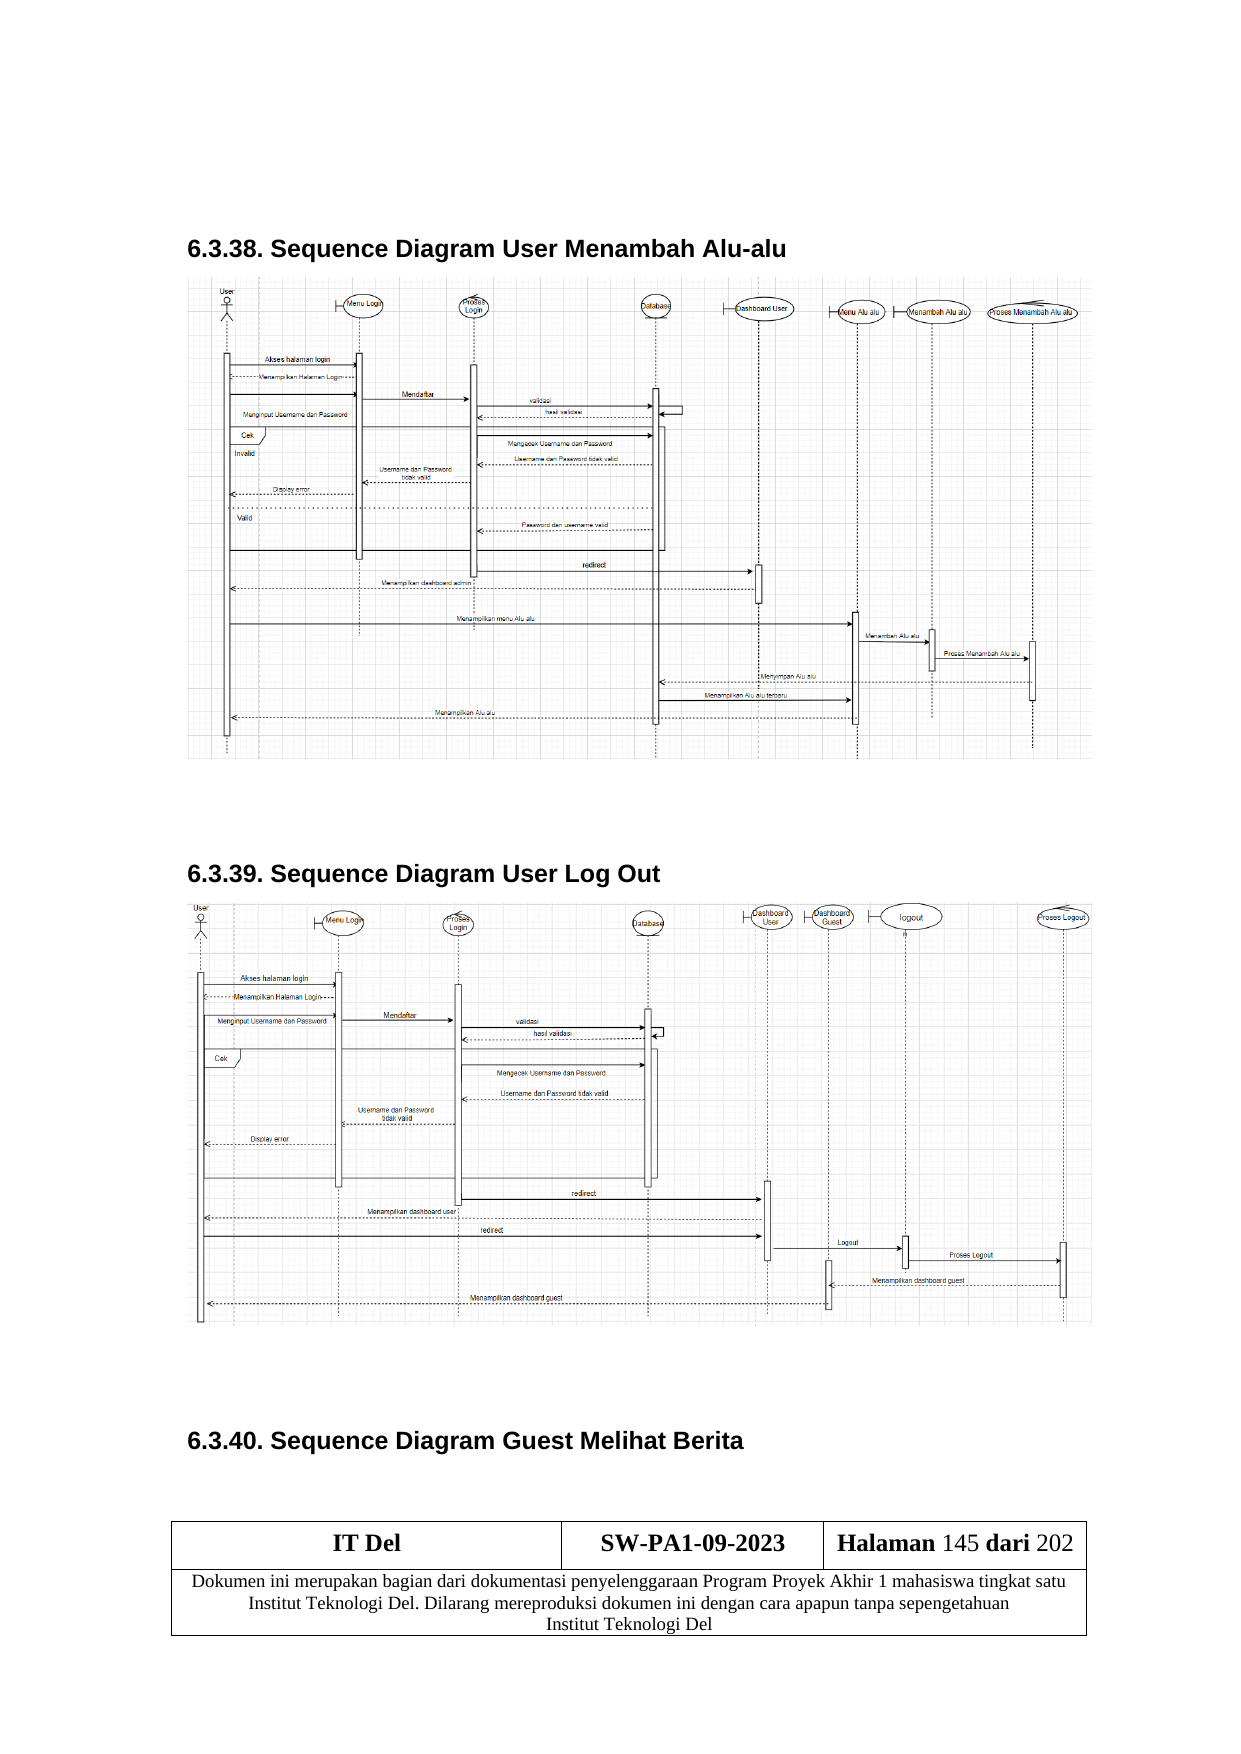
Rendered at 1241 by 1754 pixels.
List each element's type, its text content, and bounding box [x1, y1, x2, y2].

text 6.3.40. Sequence Diagram Guest Melihat Berita [187, 1426, 1092, 1455]
text 6.3.38. Sequence Diagram User Menambah Alu-alu [187, 234, 1092, 263]
picture [187, 902, 1093, 1326]
picture [187, 277, 1093, 759]
text 6.3.39. Sequence Diagram User Log Out [187, 859, 1092, 888]
